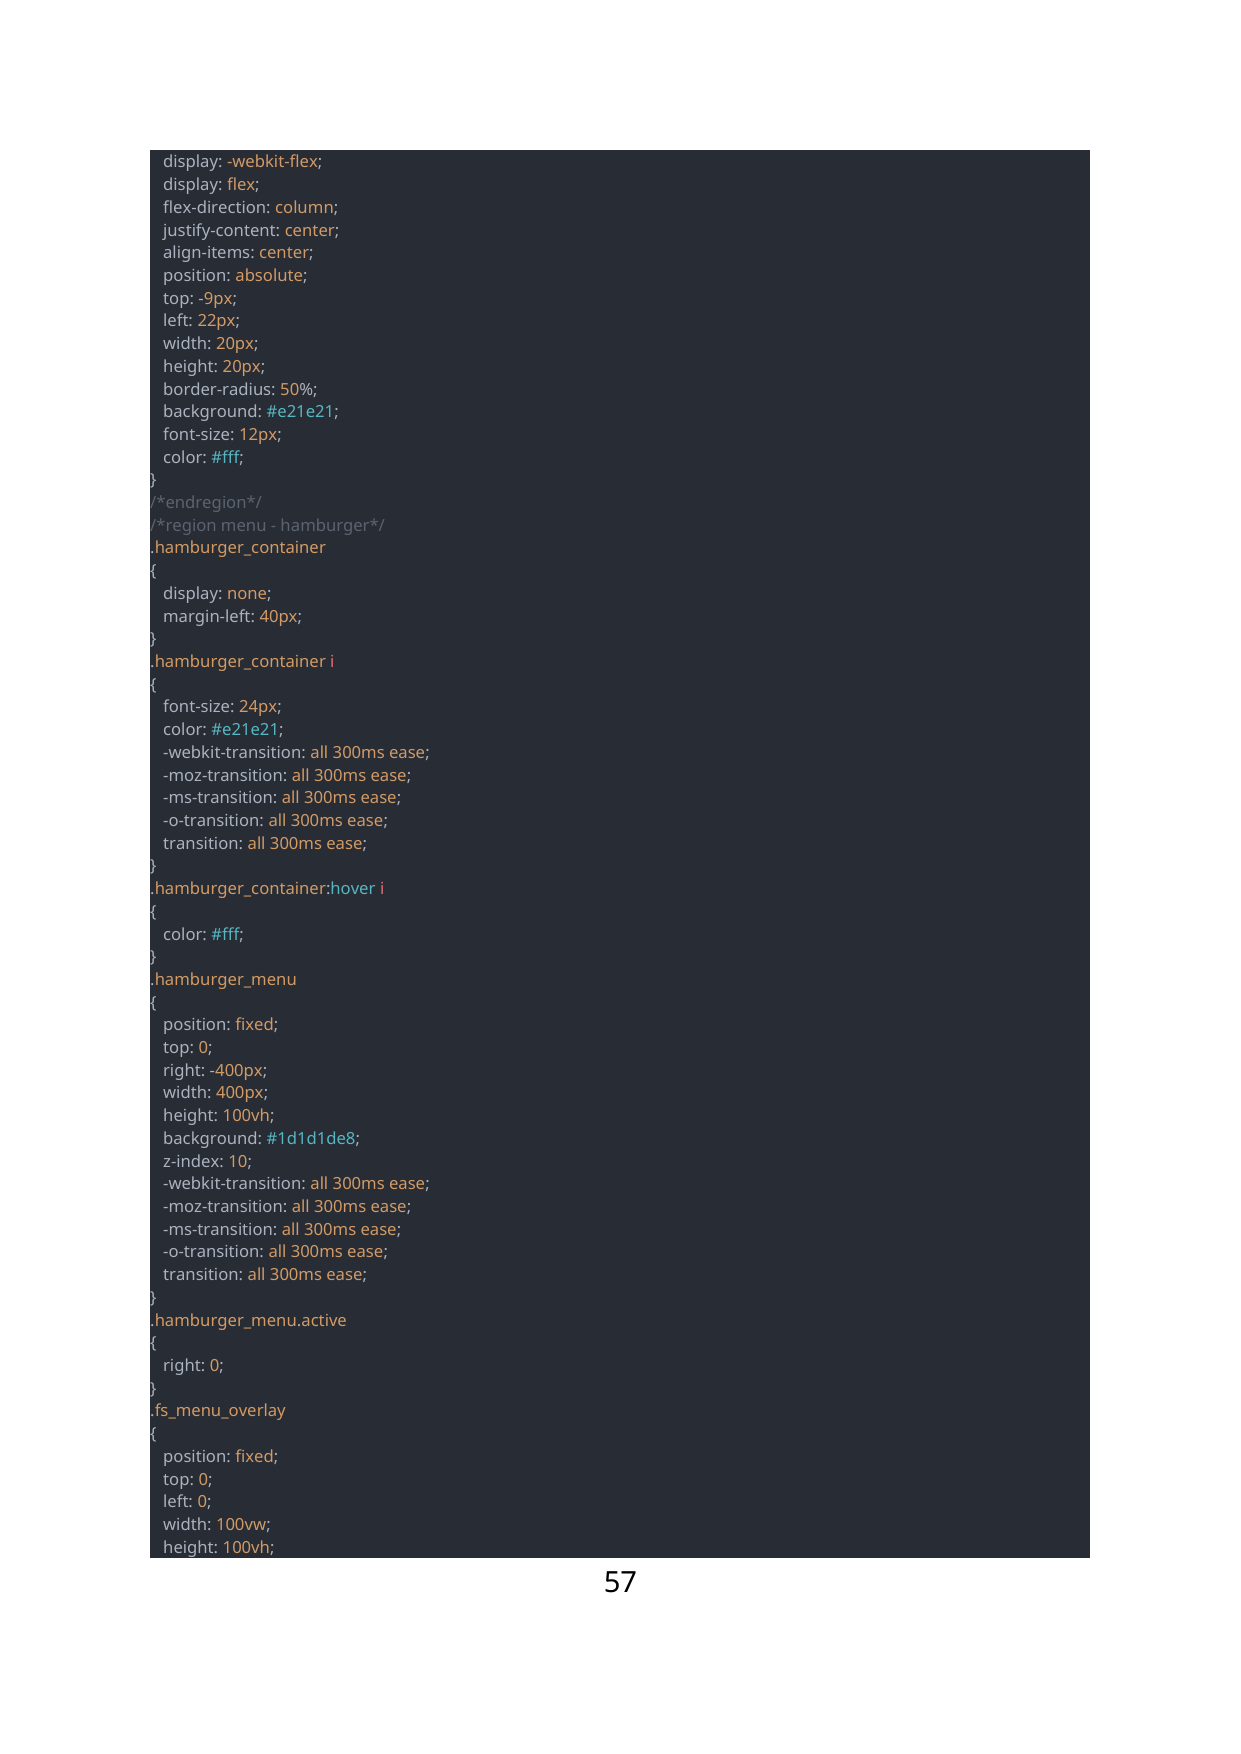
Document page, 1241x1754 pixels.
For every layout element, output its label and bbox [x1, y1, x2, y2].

text [150, 150, 1090, 1558]
